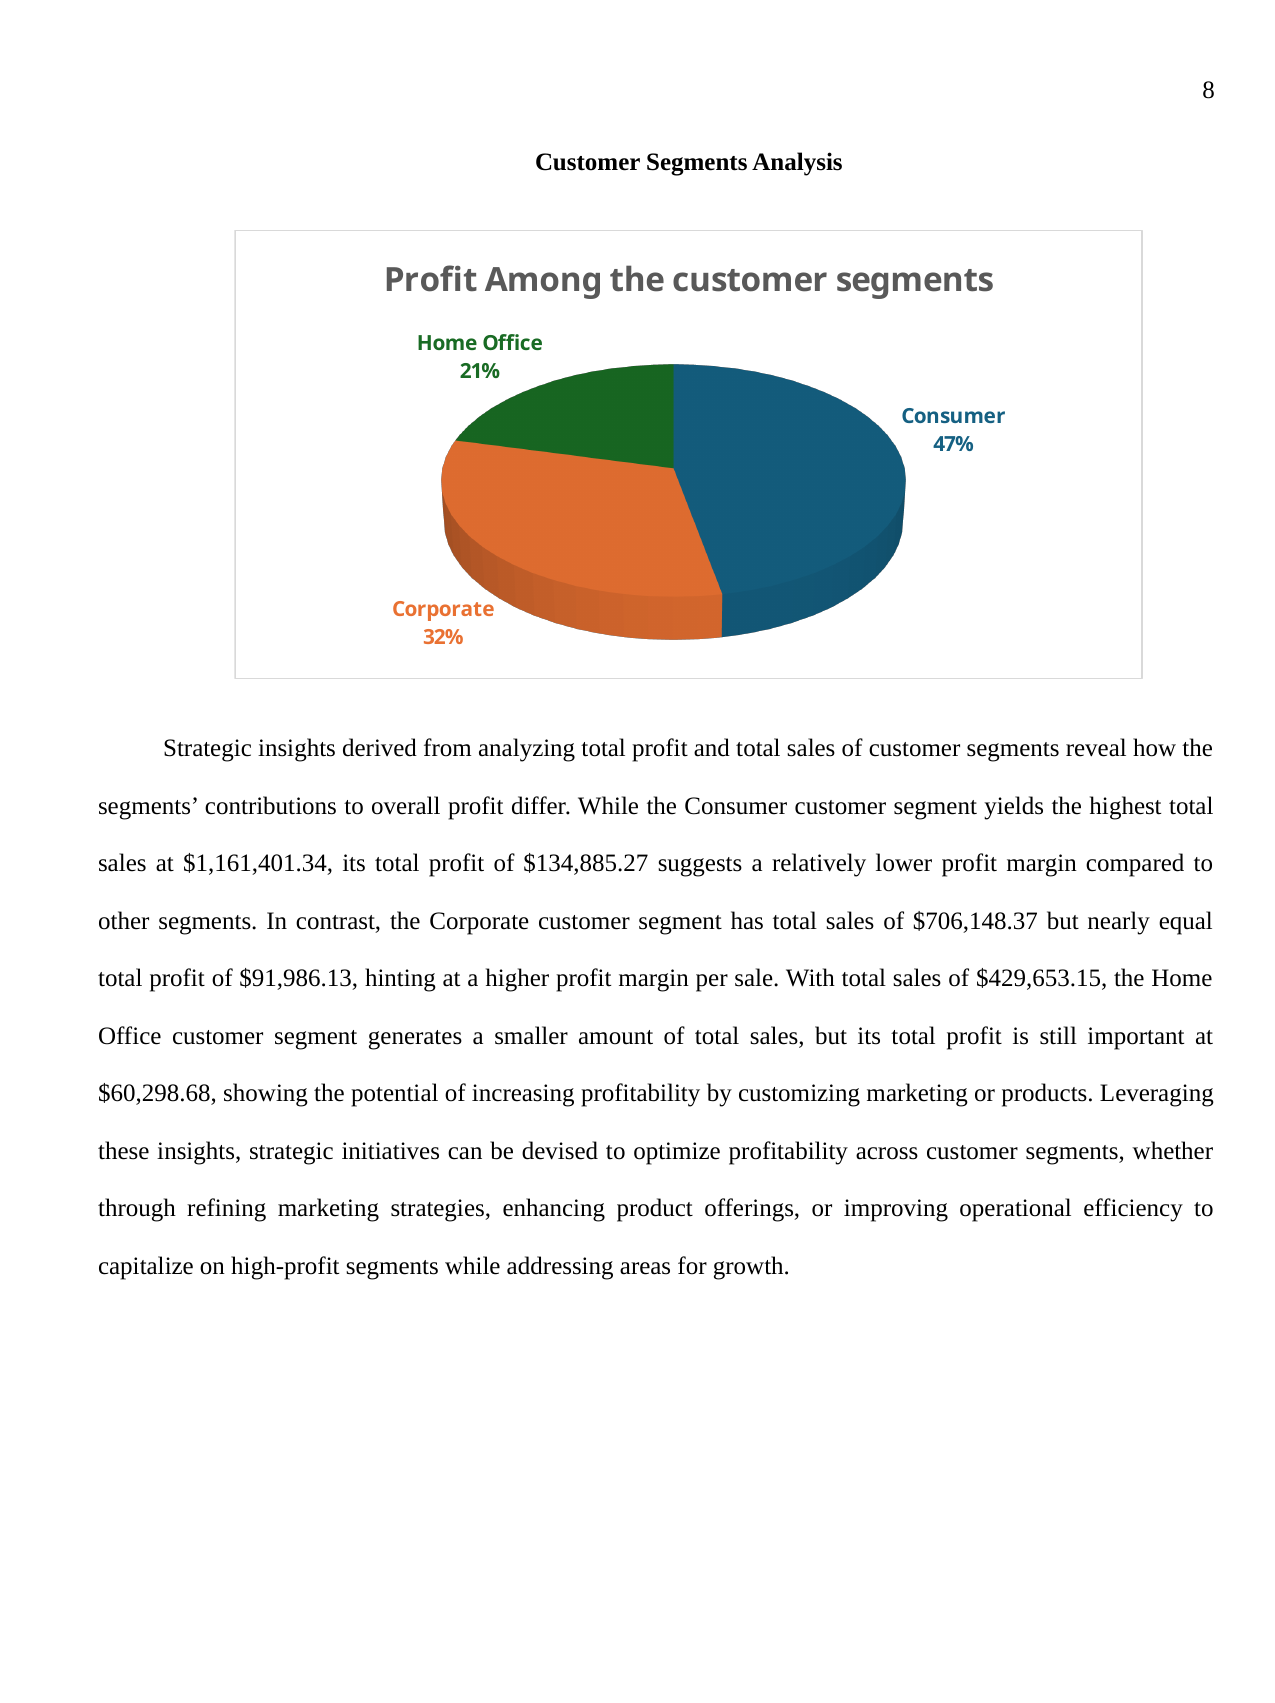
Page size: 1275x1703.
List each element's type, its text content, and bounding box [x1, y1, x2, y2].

text Strategic insights derived from analyzing total profit and total sales of customer segments reveal how the segments’ contributions to overall profit differ. While the Consumer customer segment yields the highest total sales at $1,161,401.34, its total profit of $134,885.27 suggests a relatively lower profit margin compared to other segments. In contrast, the Corporate customer segment has total sales of $706,148.37 but nearly equal total profit of $91,986.13, hinting at a higher profit margin per sale. With total sales of $429,653.15, the Home Office customer segment generates a smaller amount of total sales, but its total profit is still important at $60,298.68, showing the potential of increasing profitability by customizing marketing or products. Leveraging these insights, strategic initiatives can be devised to optimize profitability across customer segments, whether through refining marketing strategies, enhancing product offerings, or improving operational efficiency to capitalize on high-profit segments while addressing areas for growth. [98, 733, 1214, 1279]
subtitle Customer Segments Analysis [98, 147, 1214, 176]
